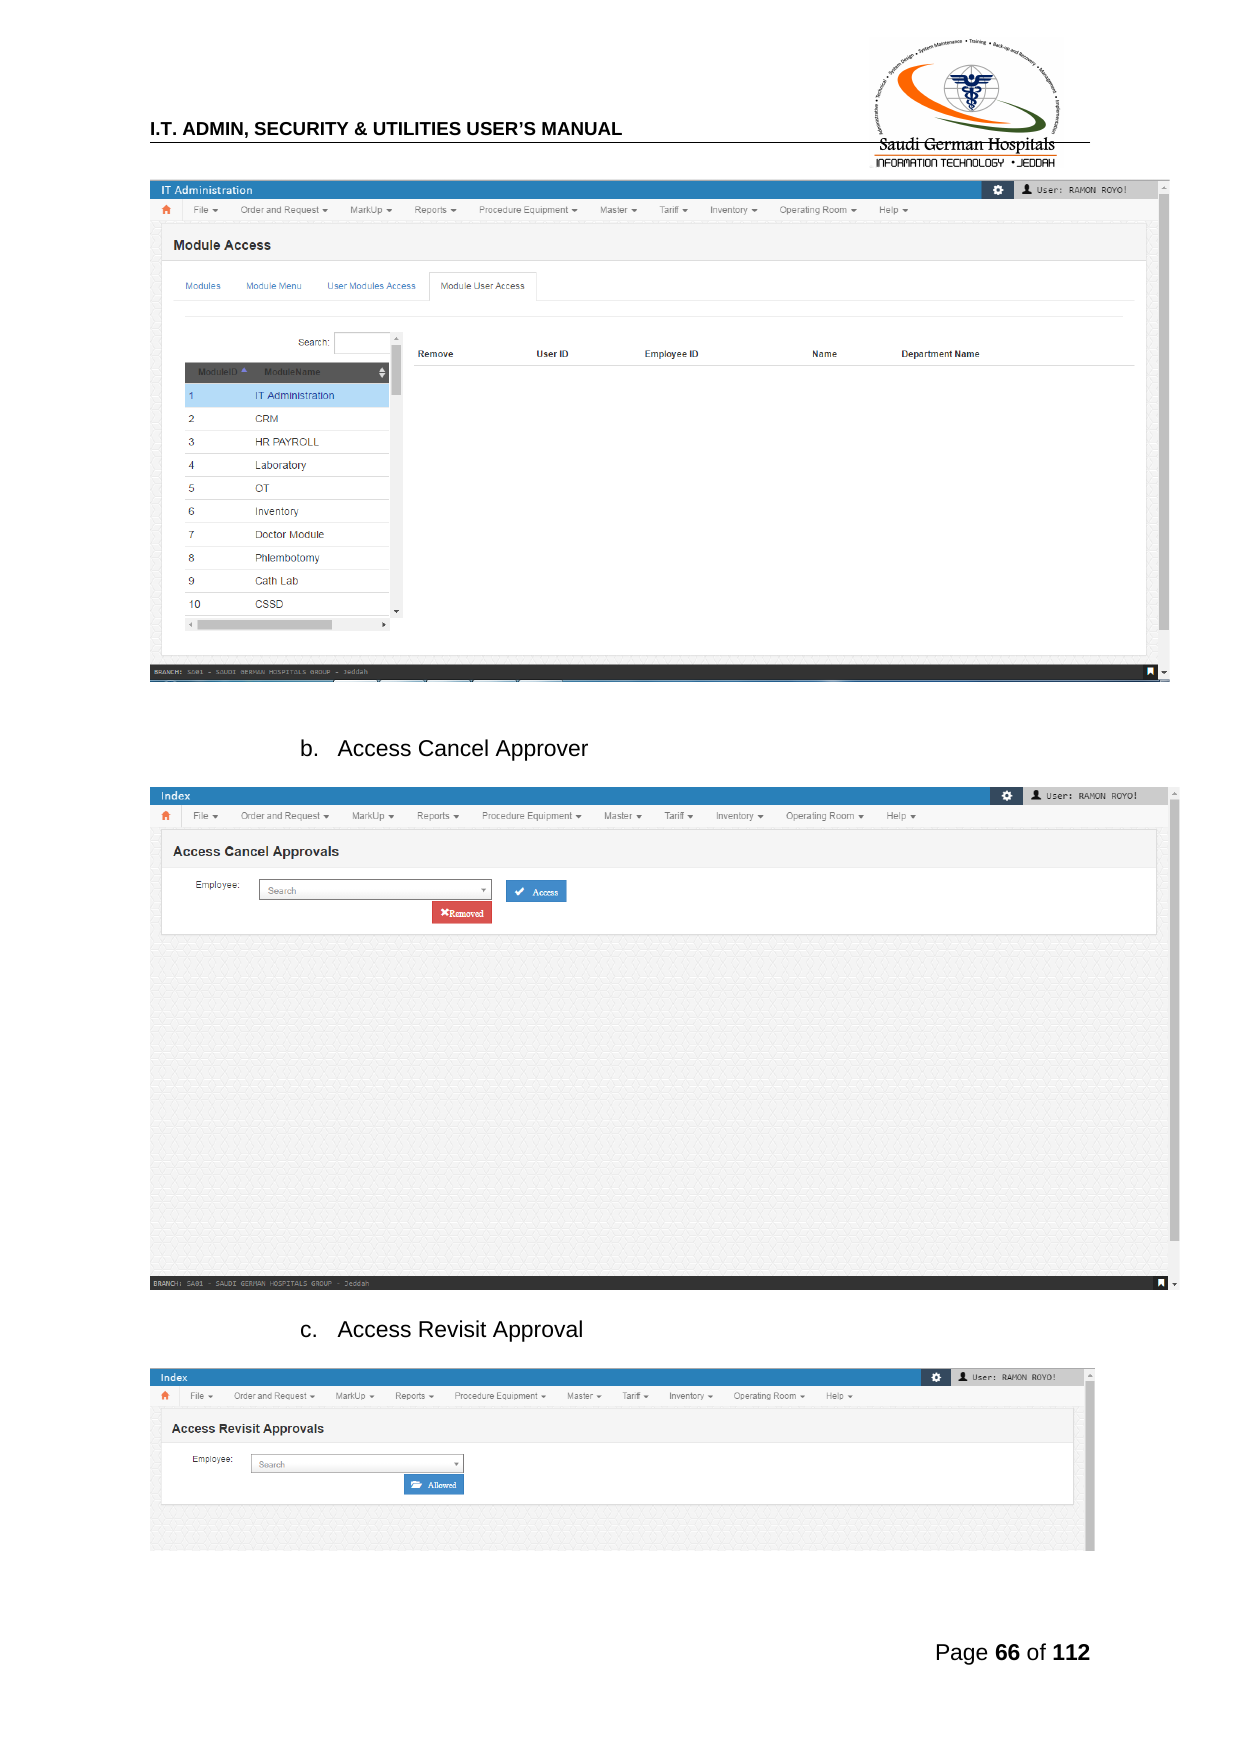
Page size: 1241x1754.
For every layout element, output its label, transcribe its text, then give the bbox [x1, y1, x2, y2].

list Access Revisit Approval [300, 1316, 1090, 1342]
picture [869, 37, 1064, 142]
list Access Cancel Approver [300, 734, 1090, 761]
picture [869, 143, 1064, 168]
picture [150, 787, 1180, 1290]
picture [150, 1368, 1095, 1551]
picture [150, 179, 1170, 682]
